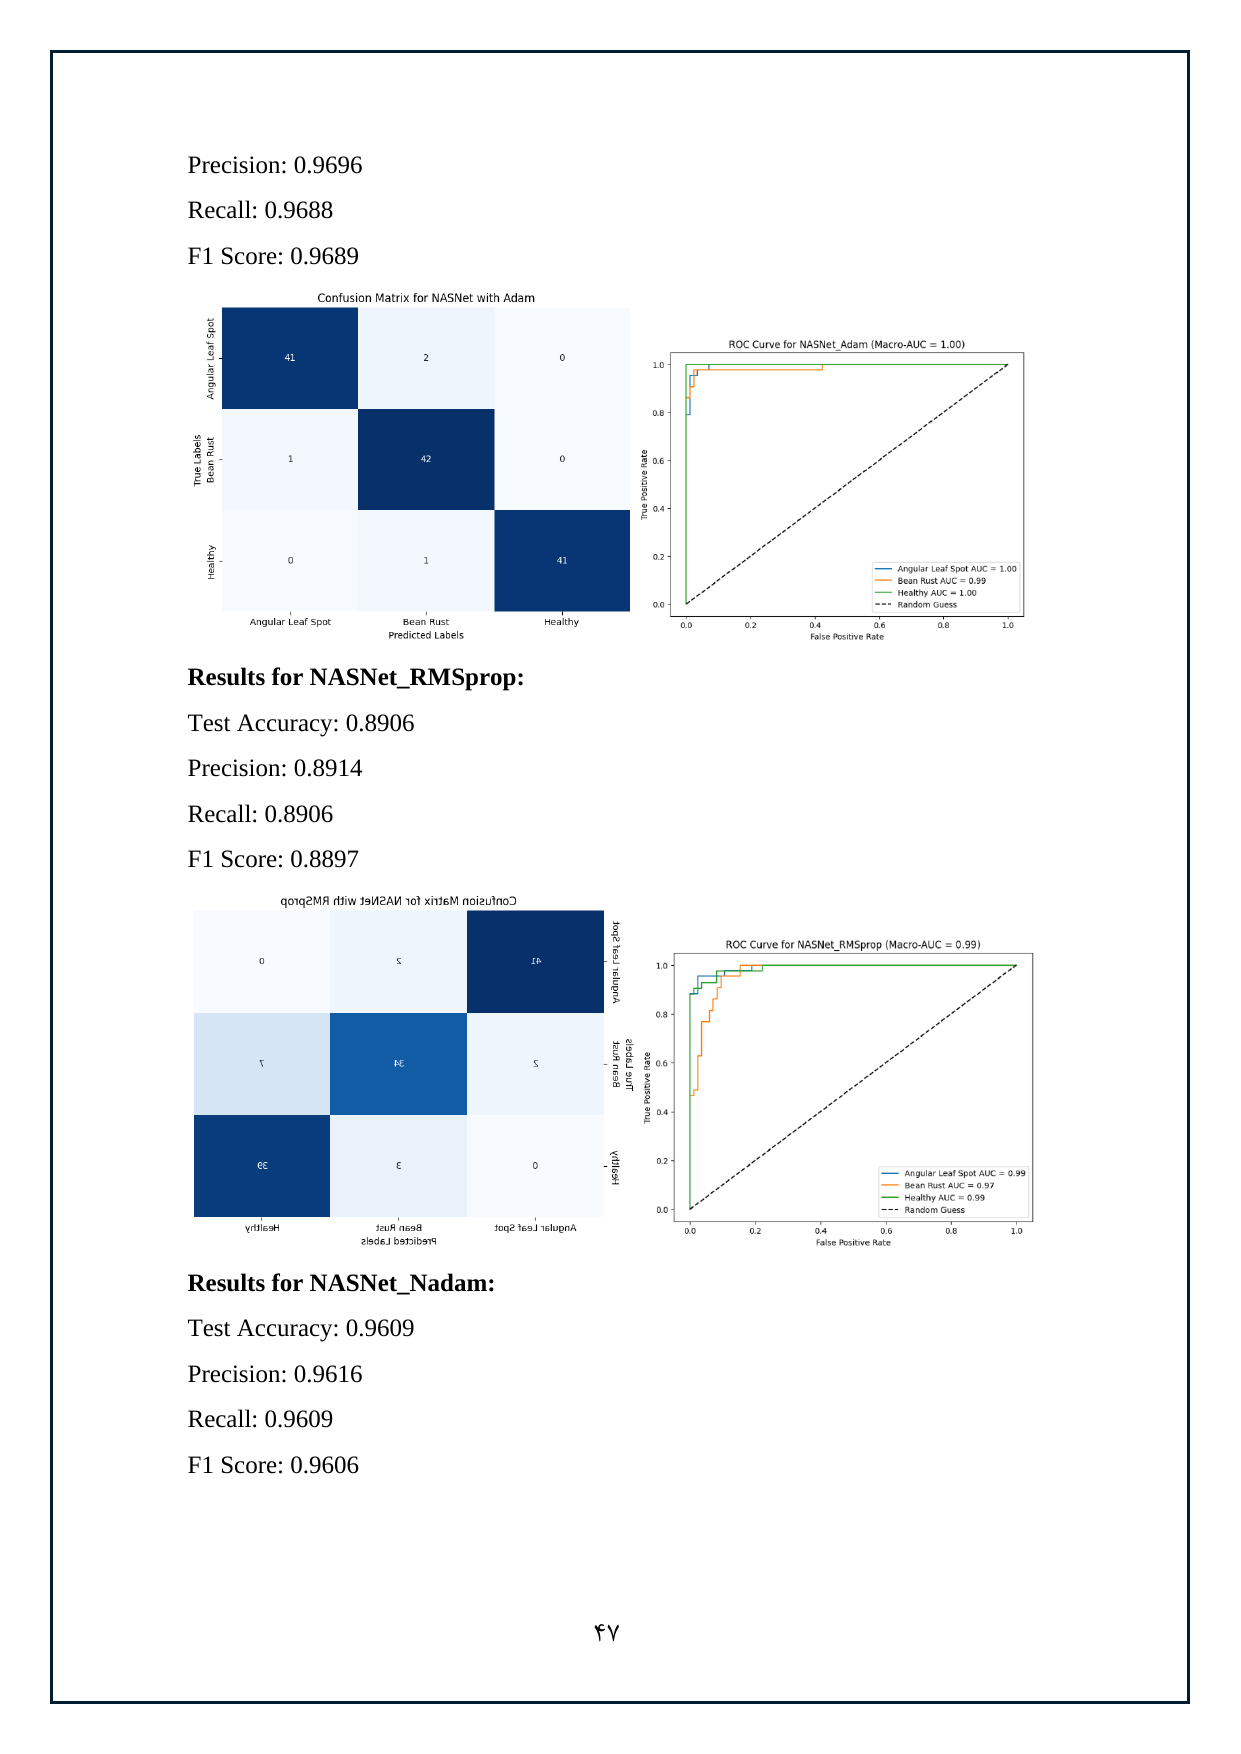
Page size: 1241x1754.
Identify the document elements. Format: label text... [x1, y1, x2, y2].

text F1 Score: 0.9689 [187, 241, 1063, 270]
picture [187, 286, 1028, 646]
text Results for NASNet_RMSprop: [187, 662, 1063, 691]
text Recall: 0.8906 [187, 799, 1063, 828]
text Recall: 0.9688 [187, 196, 1063, 224]
text Test Accuracy: 0.8906 [187, 708, 1063, 737]
text Precision: 0.9696 [187, 150, 1063, 179]
picture [187, 890, 1038, 1252]
text F1 Score: 0.9606 [187, 1450, 1063, 1479]
text F1 Score: 0.8897 [187, 844, 1063, 873]
text Test Accuracy: 0.9609 [187, 1313, 1063, 1342]
text Recall: 0.9609 [187, 1404, 1063, 1433]
text Precision: 0.9616 [187, 1359, 1063, 1388]
text Results for NASNet_Nadam: [187, 1268, 1063, 1297]
text Precision: 0.8914 [187, 753, 1063, 782]
